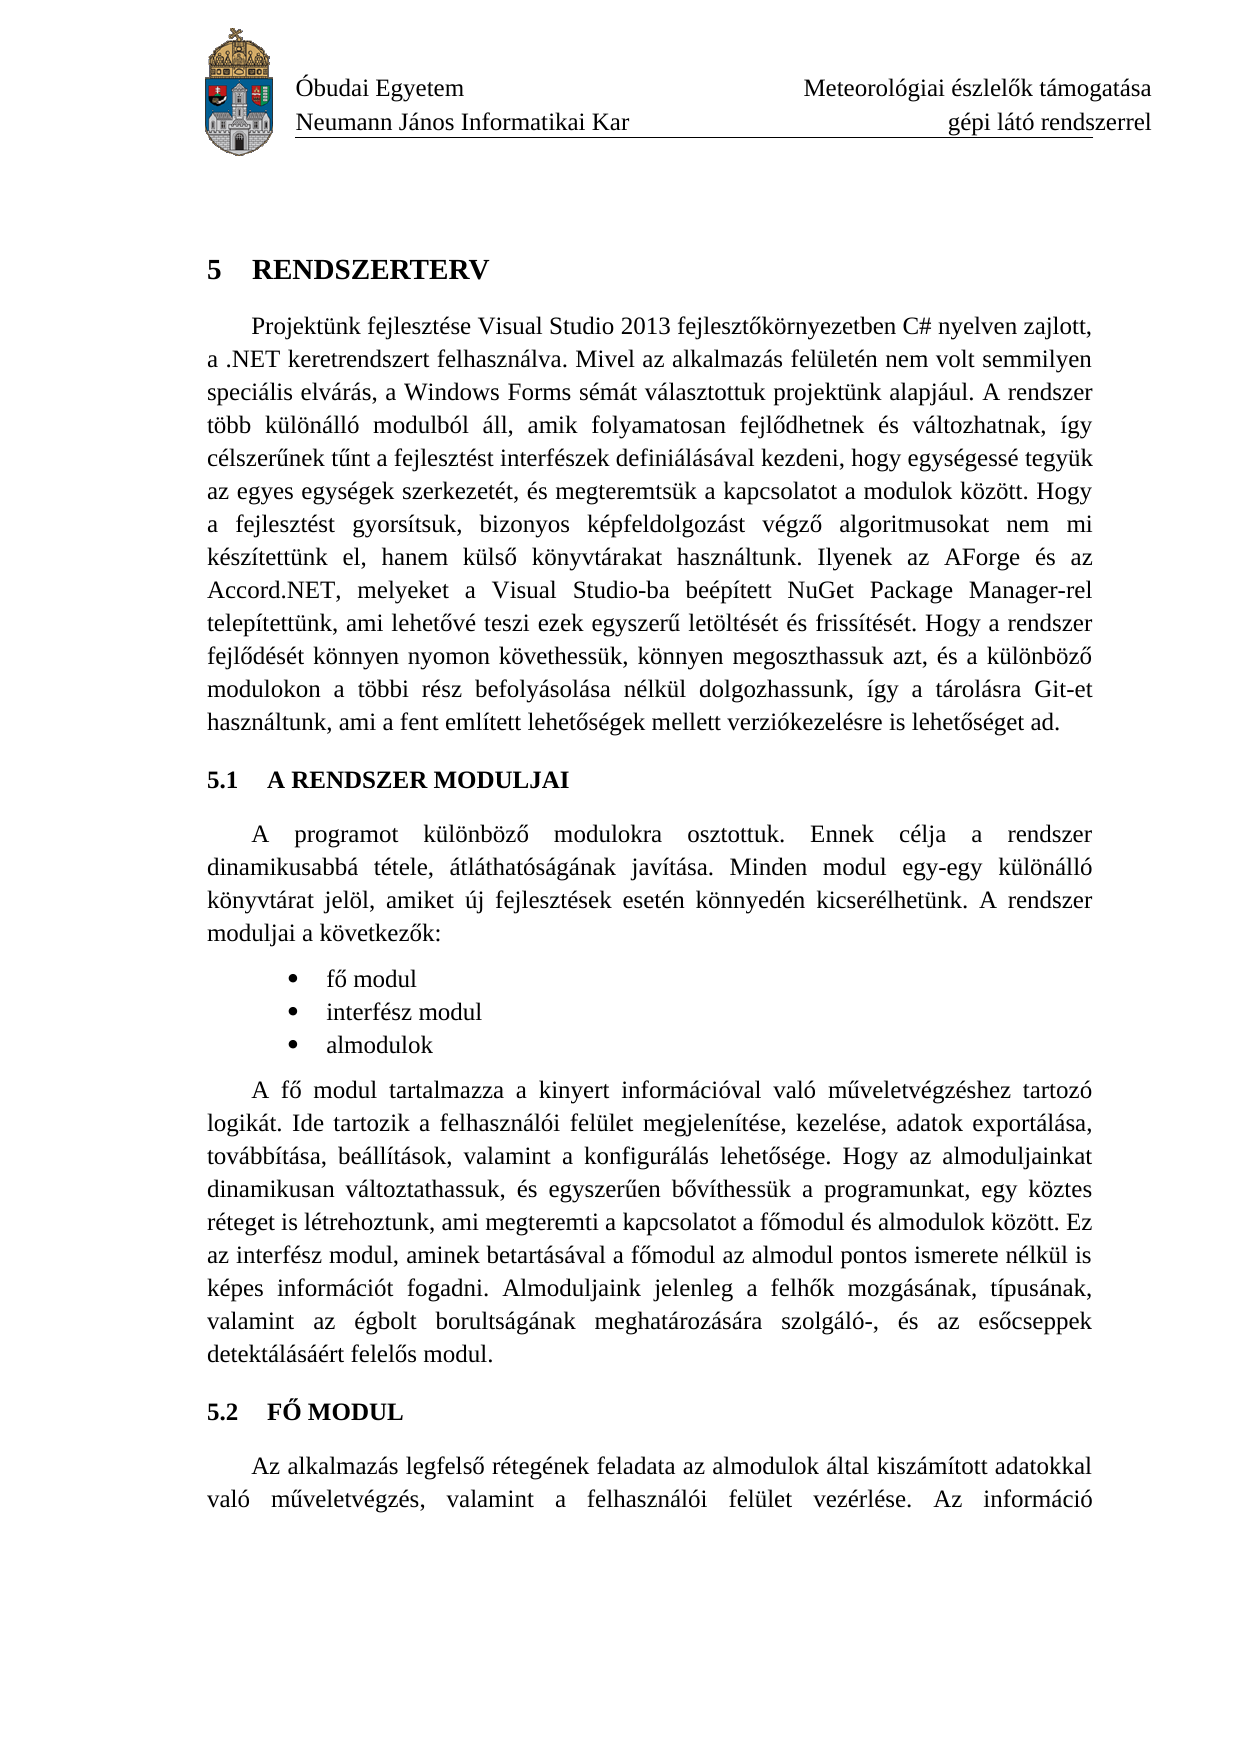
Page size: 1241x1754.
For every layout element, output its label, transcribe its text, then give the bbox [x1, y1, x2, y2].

list almodulok [288, 1030, 1093, 1058]
picture [205, 28, 275, 157]
text A programot különböző modulokra osztottuk. Ennek célja a rendszer dinamikusabbá tétele, átláthatóságának javítása. Minden modul egy-egy különálló könyvtárat jelöl, amiket új fejlesztések esetén könnyedén kicserélhetünk. A rendszer moduljai a következők: [207, 819, 1093, 947]
text A fő modul tartalmazza a kinyert információval való műveletvégzéshez tartozó logikát. Ide tartozik a felhasználói felület megjelenítése, kezelése, adatok exportálása, továbbítása, beállítások, valamint a konfigurálás lehetősége. Hogy az almoduljainkat dinamikusan változtathassuk, és egyszerűen bővíthessük a programunkat, egy köztes réteget is létrehoztunk, ami megteremti a kapcsolatot a főmodul és almodulok között. Ez az interfész modul, aminek betartásával a főmodul az almodul pontos ismerete nélkül is képes információt fogadni. Almoduljaink jelenleg a felhők mozgásának, típusának, valamint az égbolt borultságának meghatározására szolgáló-, és az esőcseppek detektálásáért felelős modul. [207, 1075, 1093, 1368]
list interfész modul [288, 997, 1093, 1025]
subtitle Rendszerterv [207, 252, 1093, 286]
subtitle Fő modul [207, 1397, 1093, 1426]
list fő modul [288, 964, 1093, 992]
subtitle A rendszer moduljai [207, 765, 1093, 794]
text Projektünk fejlesztése Visual Studio 2013 fejlesztőkörnyezetben C# nyelven zajlott, a .NET keretrendszert felhasználva. Mivel az alkalmazás felületén nem volt semmilyen speciális elvárás, a Windows Forms sémát választottuk projektünk alapjául. A rendszer több különálló modulból áll, amik folyamatosan fejlődhetnek és változhatnak, így célszerűnek tűnt a fejlesztést interfészek definiálásával kezdeni, hogy egységessé tegyük az egyes egységek szerkezetét, és megteremtsük a kapcsolatot a modulok között. Hogy a fejlesztést gyorsítsuk, bizonyos képfeldolgozást végző algoritmusokat nem mi készítettünk el, hanem külső könyvtárakat használtunk. Ilyenek az AForge és az Accord.NET, melyeket a Visual Studio-ba beépített NuGet Package Manager-rel telepítettünk, ami lehetővé teszi ezek egyszerű letöltését és frissítését. Hogy a rendszer fejlődését könnyen nyomon követhessük, könnyen megoszthassuk azt, és a különböző modulokon a többi rész befolyásolása nélkül dolgozhassunk, így a tárolásra Git-et használtunk, ami a fent említett lehetőségek mellett verziókezelésre is lehetőséget ad. [207, 311, 1093, 736]
